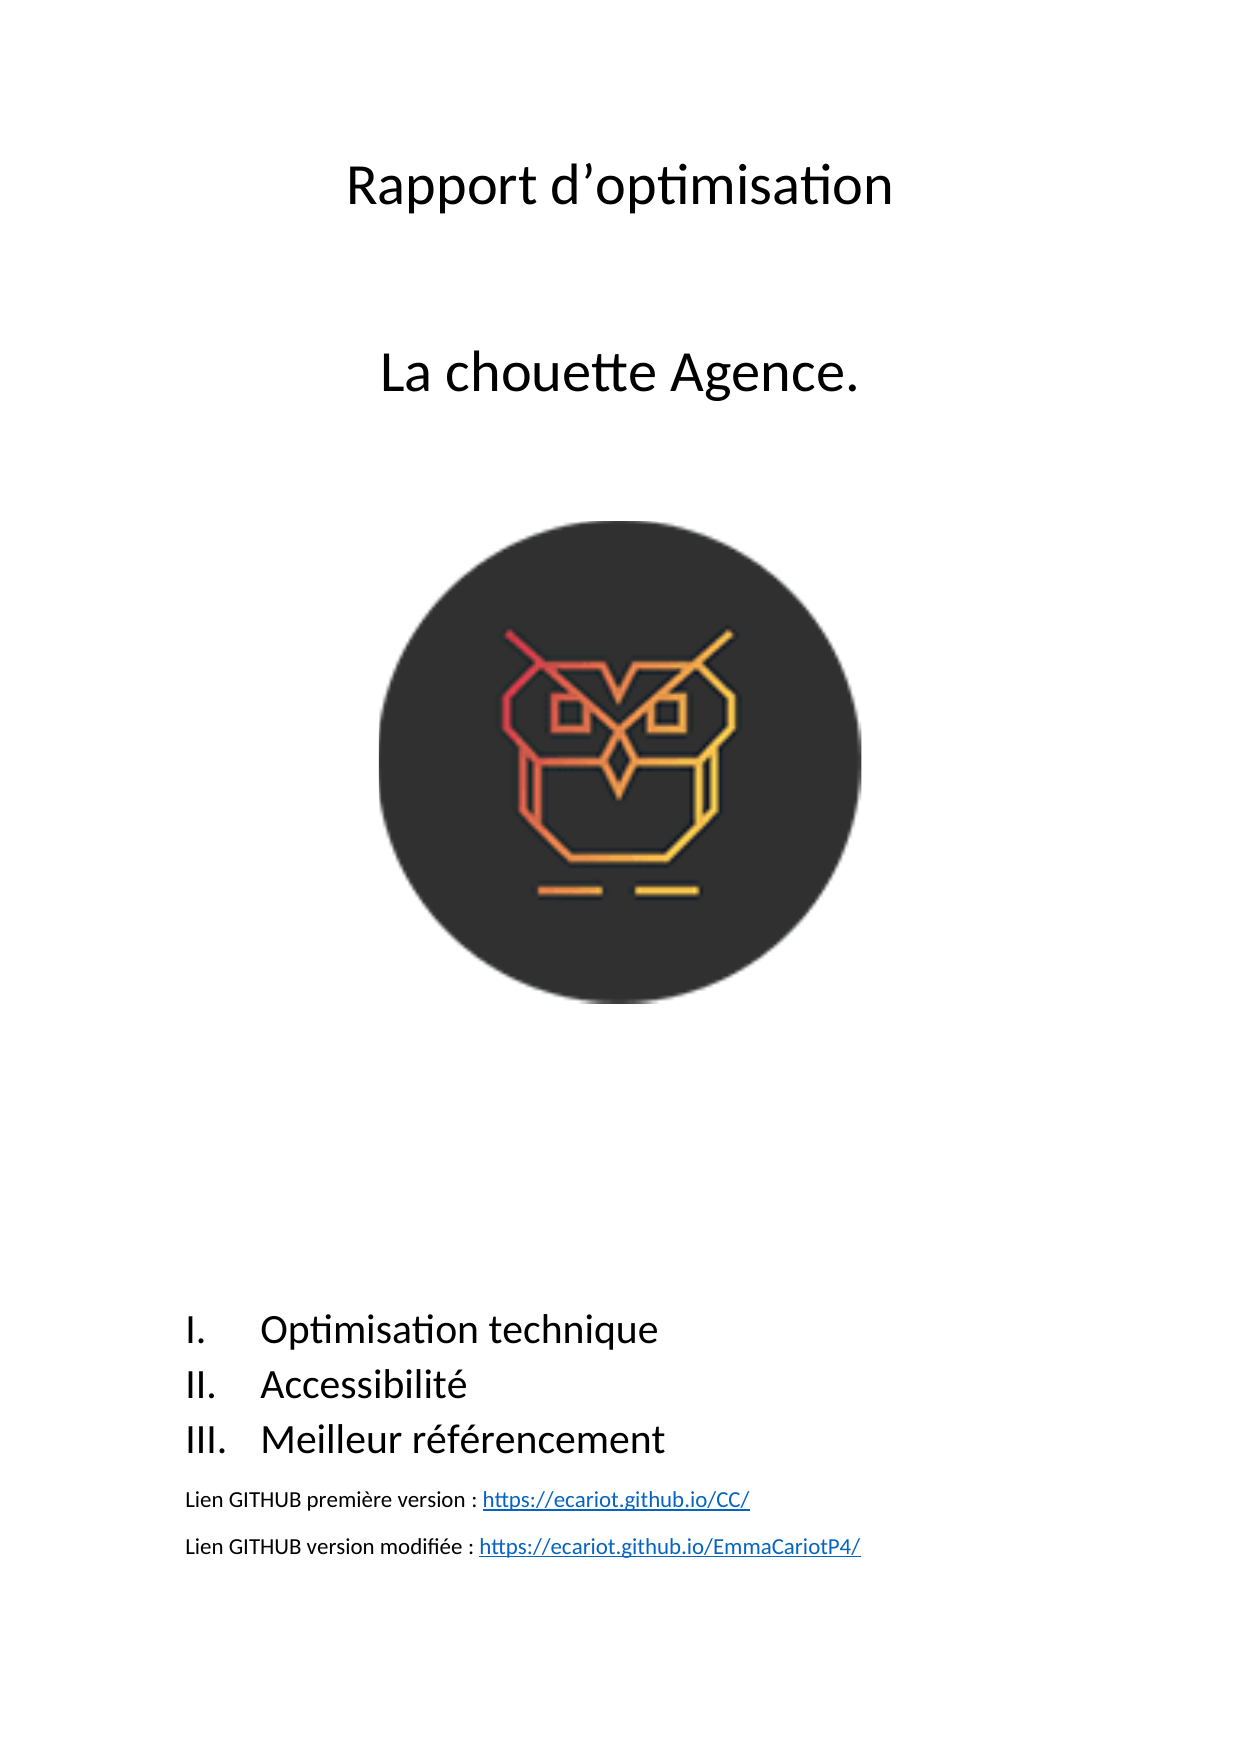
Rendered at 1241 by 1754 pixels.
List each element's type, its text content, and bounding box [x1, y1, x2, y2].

text La chouette Agence. [148, 335, 1093, 406]
text Lien GITHUB version modifiée : https://ecariot.github.io/EmmaCariotP4/ [185, 1532, 1093, 1560]
text Lien GITHUB première version : https://ecariot.github.io/CC/ [185, 1485, 1093, 1513]
picture [378, 521, 862, 1004]
list Accessibilité [185, 1358, 1093, 1409]
list Optimisation technique [185, 1303, 1093, 1354]
list Meilleur référencement [185, 1413, 1093, 1464]
text Rapport d’optimisation [148, 148, 1093, 219]
